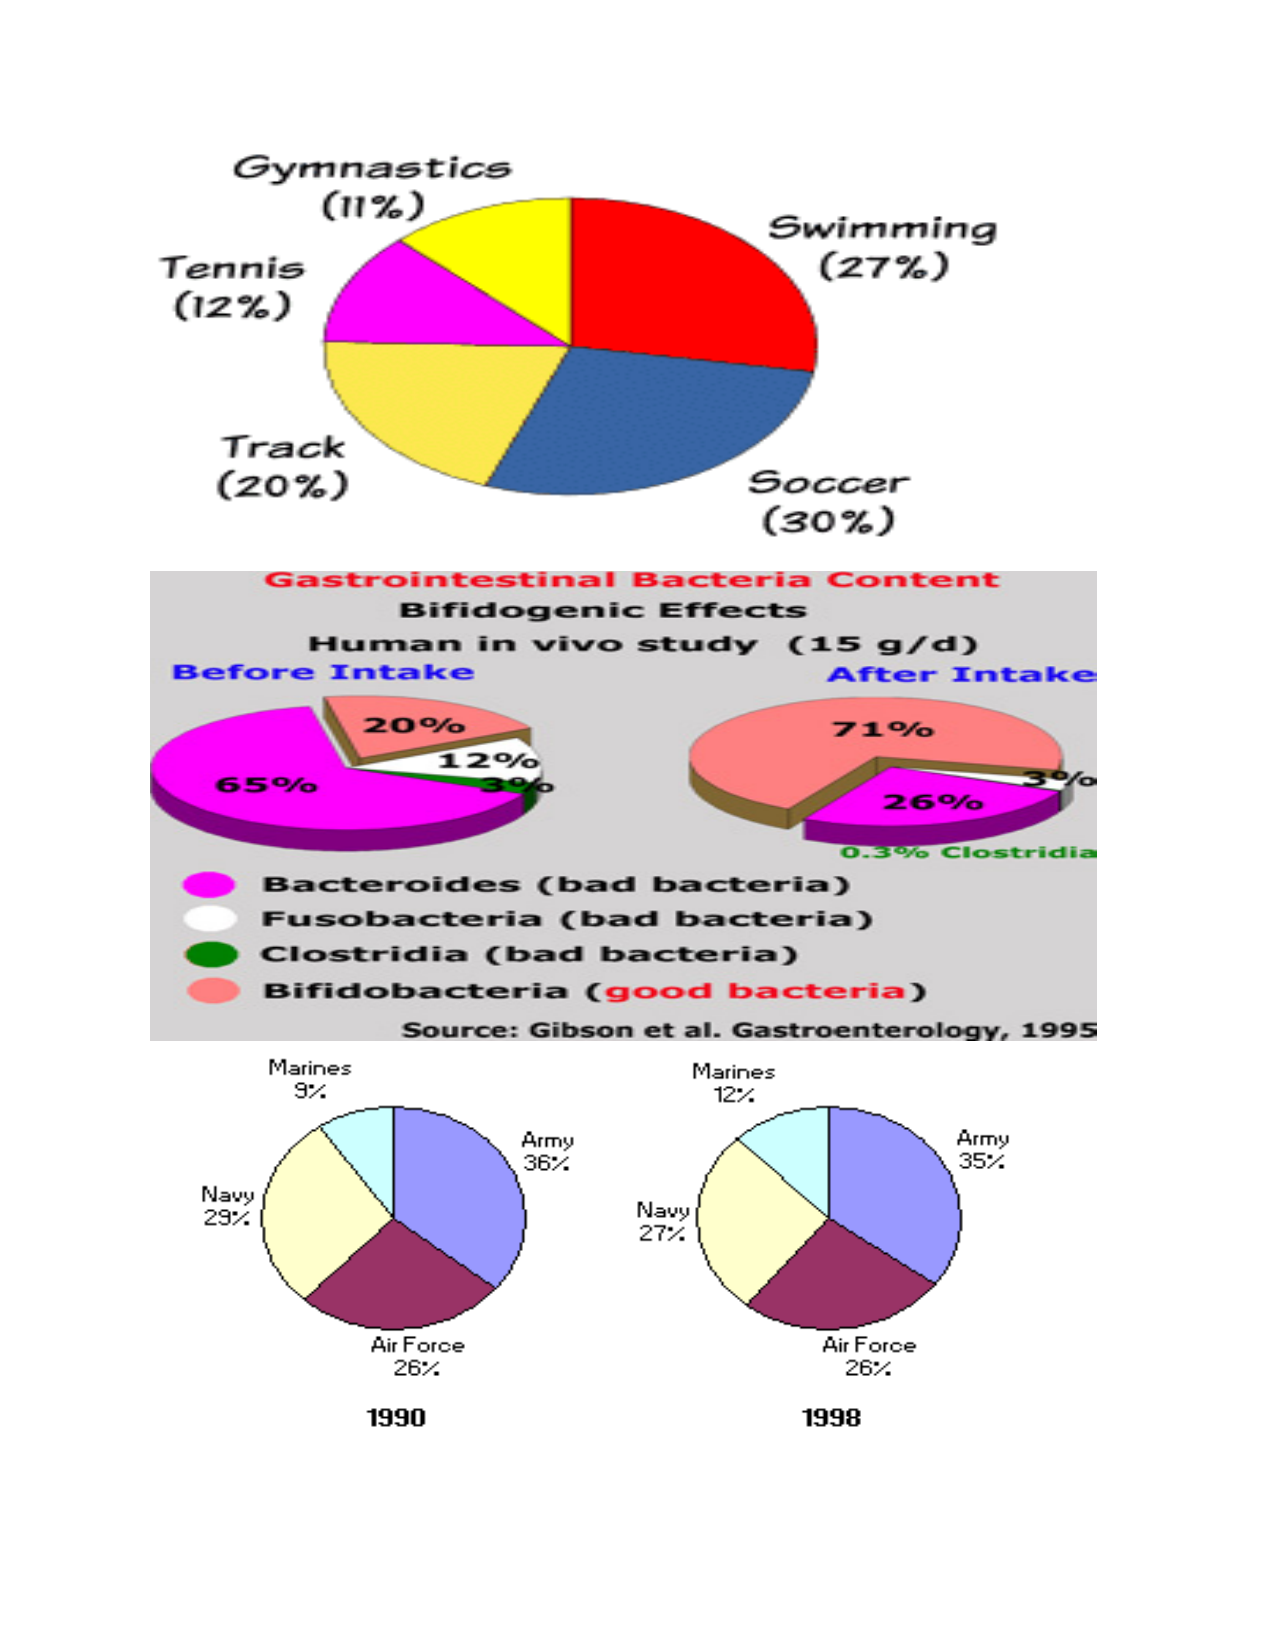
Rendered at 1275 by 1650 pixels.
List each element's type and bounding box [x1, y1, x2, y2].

picture [150, 1044, 1111, 1458]
picture [150, 150, 1011, 547]
picture [150, 571, 1097, 1041]
